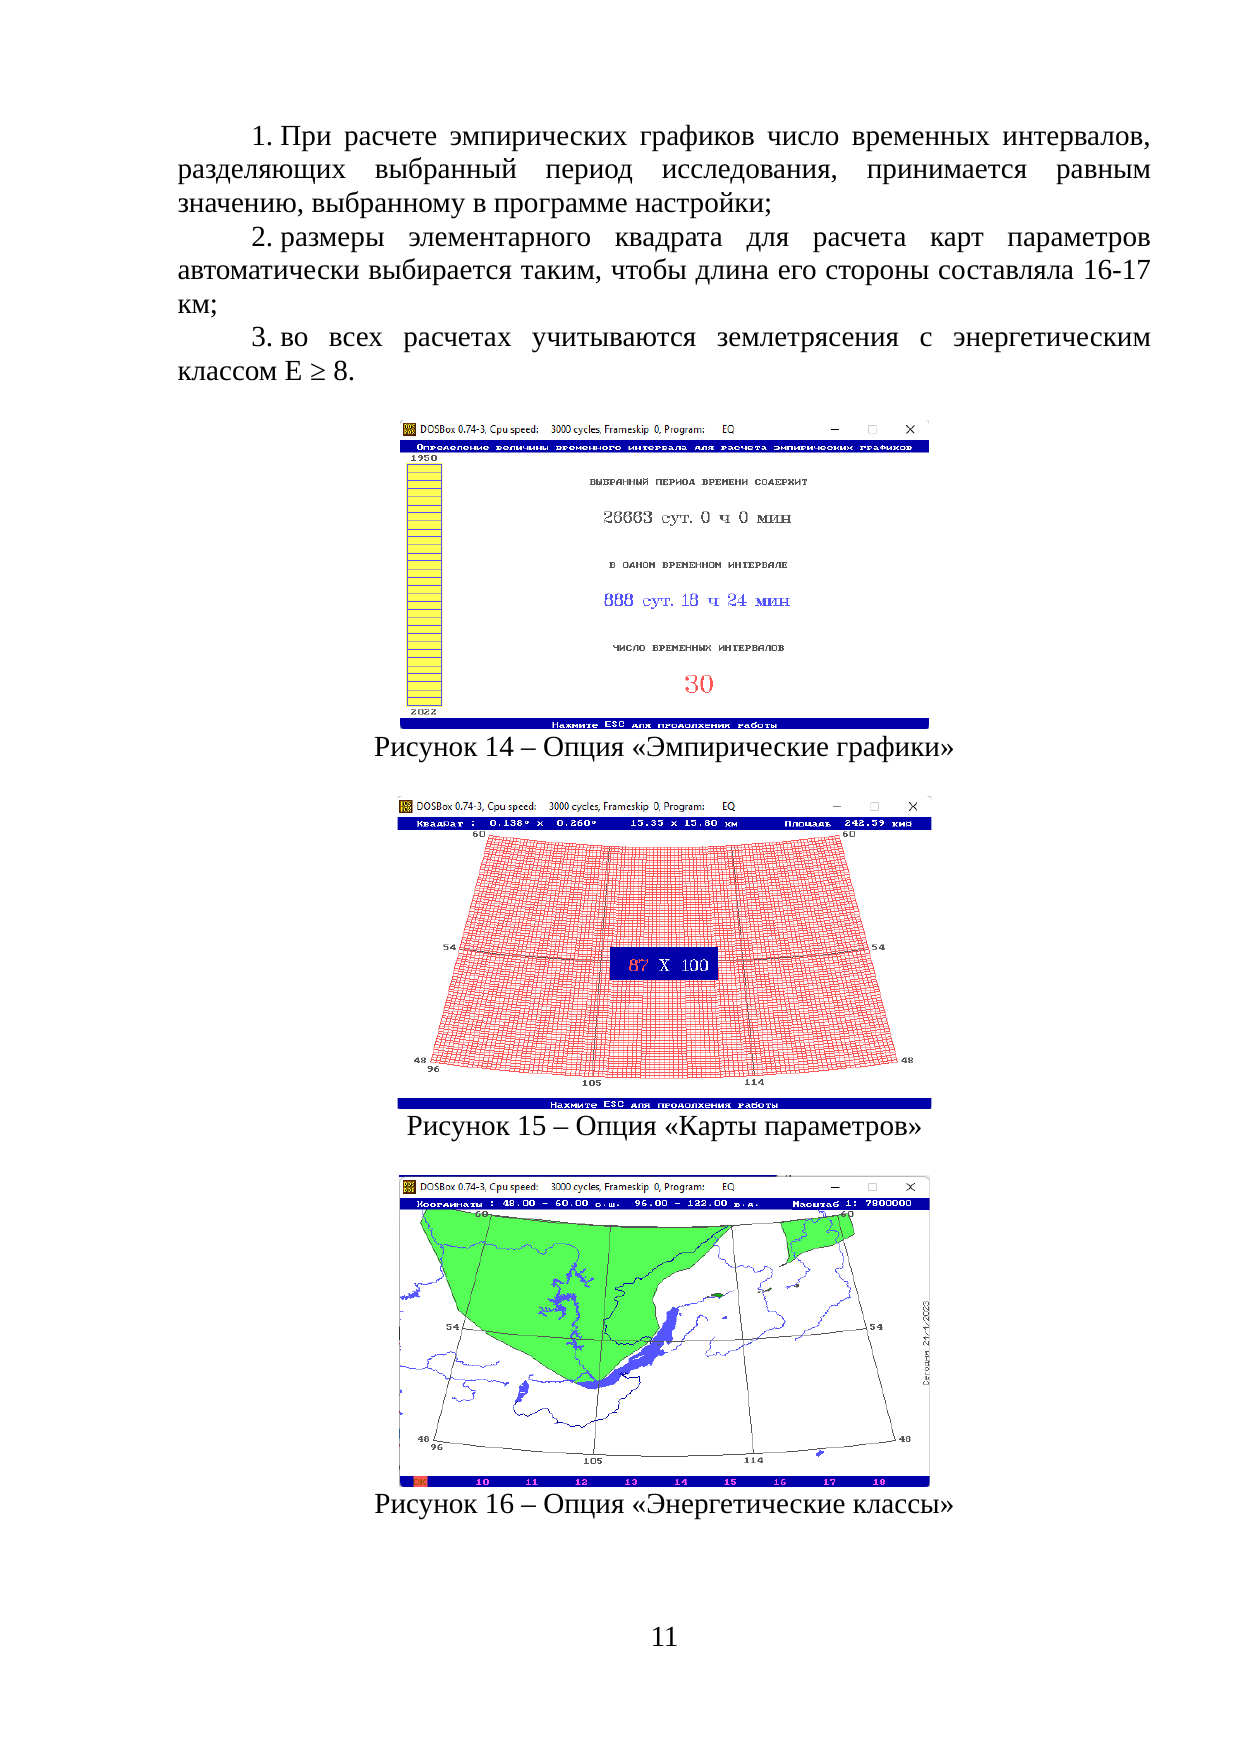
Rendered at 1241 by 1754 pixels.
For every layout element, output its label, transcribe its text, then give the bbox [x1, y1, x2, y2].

text Рисунок 14 – Опция «Эмпирические графики» [177, 729, 1152, 763]
list При расчете эмпирических графиков число временных интервалов, разделяющих выбранный период исследования, принимается равным значению, выбранному в программе настройки; [177, 118, 1152, 219]
list во всех расчетах учитываются землетрясения с энергетическим классом E ≥ 8. [177, 319, 1152, 386]
picture [397, 796, 932, 1109]
list размеры элементарного квадрата для расчета карт параметров автоматически выбирается таким, чтобы длина его стороны составляла 16-17 км; [177, 219, 1152, 319]
text Рисунок 16 – Опция «Энергетические классы» [177, 1486, 1152, 1520]
text Рисунок 15 – Опция «Карты параметров» [177, 1108, 1152, 1142]
picture [399, 1175, 930, 1487]
picture [400, 420, 929, 729]
